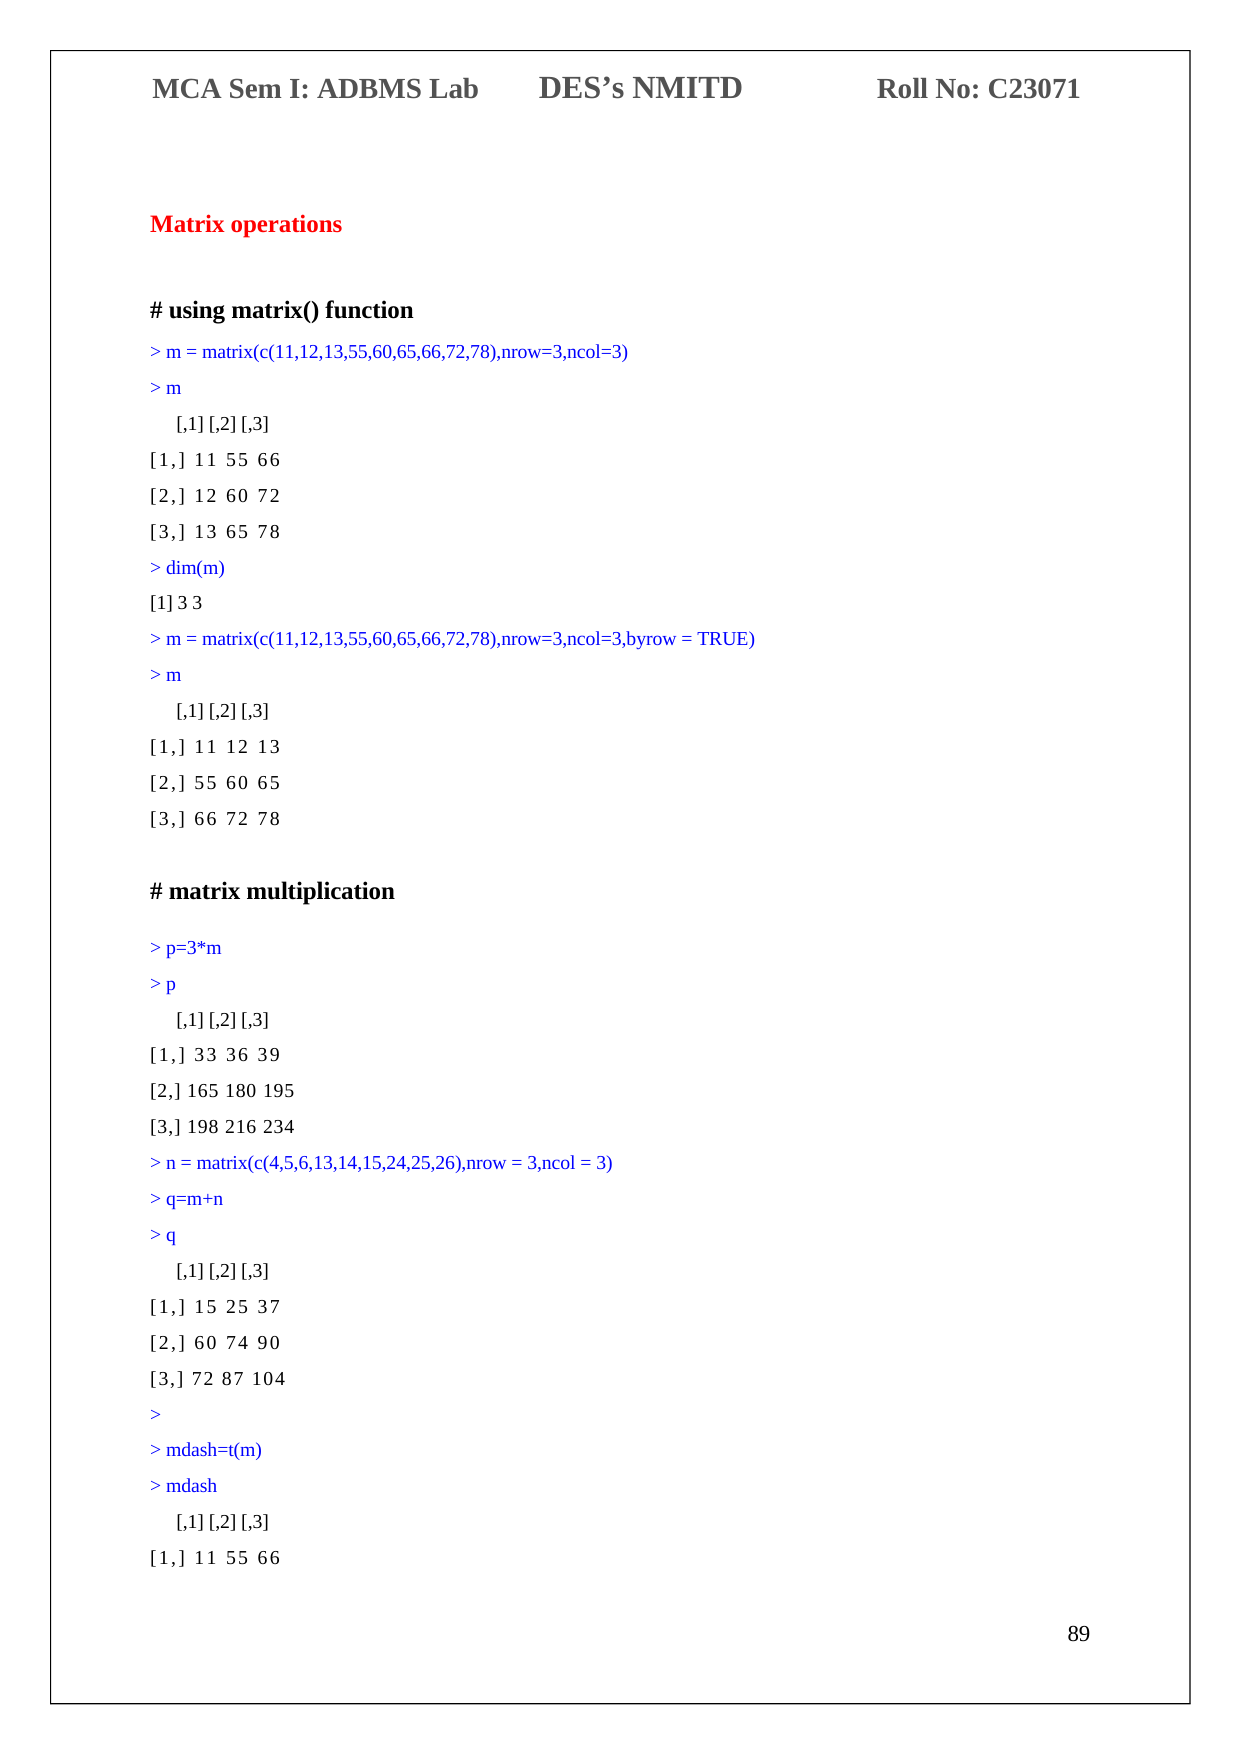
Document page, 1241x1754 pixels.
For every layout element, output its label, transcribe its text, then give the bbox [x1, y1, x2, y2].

text [3,] 72 87 104 [150, 1366, 294, 1390]
text [2,] 12 60 72 [150, 483, 289, 507]
text [1] 3 3 [150, 591, 206, 614]
text [3,] 13 65 78 [150, 519, 289, 543]
text [,1] [,2] [,3] [176, 411, 275, 435]
text > n = matrix(c(4,5,6,13,14,15,24,25,26),nrow = 3,ncol = 3) [150, 1151, 642, 1174]
text [,1] [,2] [,3] [176, 698, 275, 722]
text > m [150, 375, 183, 399]
text [,1] [,2] [,3] [176, 1258, 275, 1282]
text [3,] 66 72 78 [150, 806, 289, 830]
text > m = matrix(c(11,12,13,55,60,65,66,72,78),nrow=3,ncol=3) [150, 339, 659, 363]
text MCA Sem I: ADBMS Lab DES’s NMITD Roll No: C23071 [152, 68, 1091, 106]
text > mdash [150, 1473, 221, 1497]
text [,1] [,2] [,3] [176, 1007, 275, 1031]
text # matrix multiplication [150, 877, 397, 905]
text > q [150, 1222, 177, 1246]
text [2,] 165 180 195 [150, 1079, 305, 1103]
text [2,] 60 74 90 [150, 1330, 289, 1354]
text [3,] 198 216 234 [150, 1115, 305, 1138]
text Matrix operations [150, 209, 344, 238]
text # using matrix() function [150, 296, 416, 324]
text [1,] 15 25 37 [150, 1294, 289, 1318]
text [1,] 33 36 39 [150, 1043, 289, 1067]
text > q=m+n [150, 1186, 228, 1210]
text [2,] 55 60 65 [150, 770, 289, 794]
text > p [150, 971, 177, 995]
text > dim(m) [150, 555, 229, 579]
text [1,] 11 12 13 [150, 734, 289, 758]
text > m = matrix(c(11,12,13,55,60,65,66,72,78),nrow=3,ncol=3,byrow = TRUE) [150, 627, 793, 651]
text [,1] [,2] [,3] [176, 1509, 275, 1533]
text > m [150, 663, 183, 686]
text 89 [1067, 1621, 1091, 1647]
text > mdash=t(m) [150, 1438, 269, 1462]
text [1,] 11 55 66 [150, 447, 289, 471]
text [1,] 11 55 66 [150, 1545, 289, 1569]
text > p=3*m [150, 935, 226, 959]
